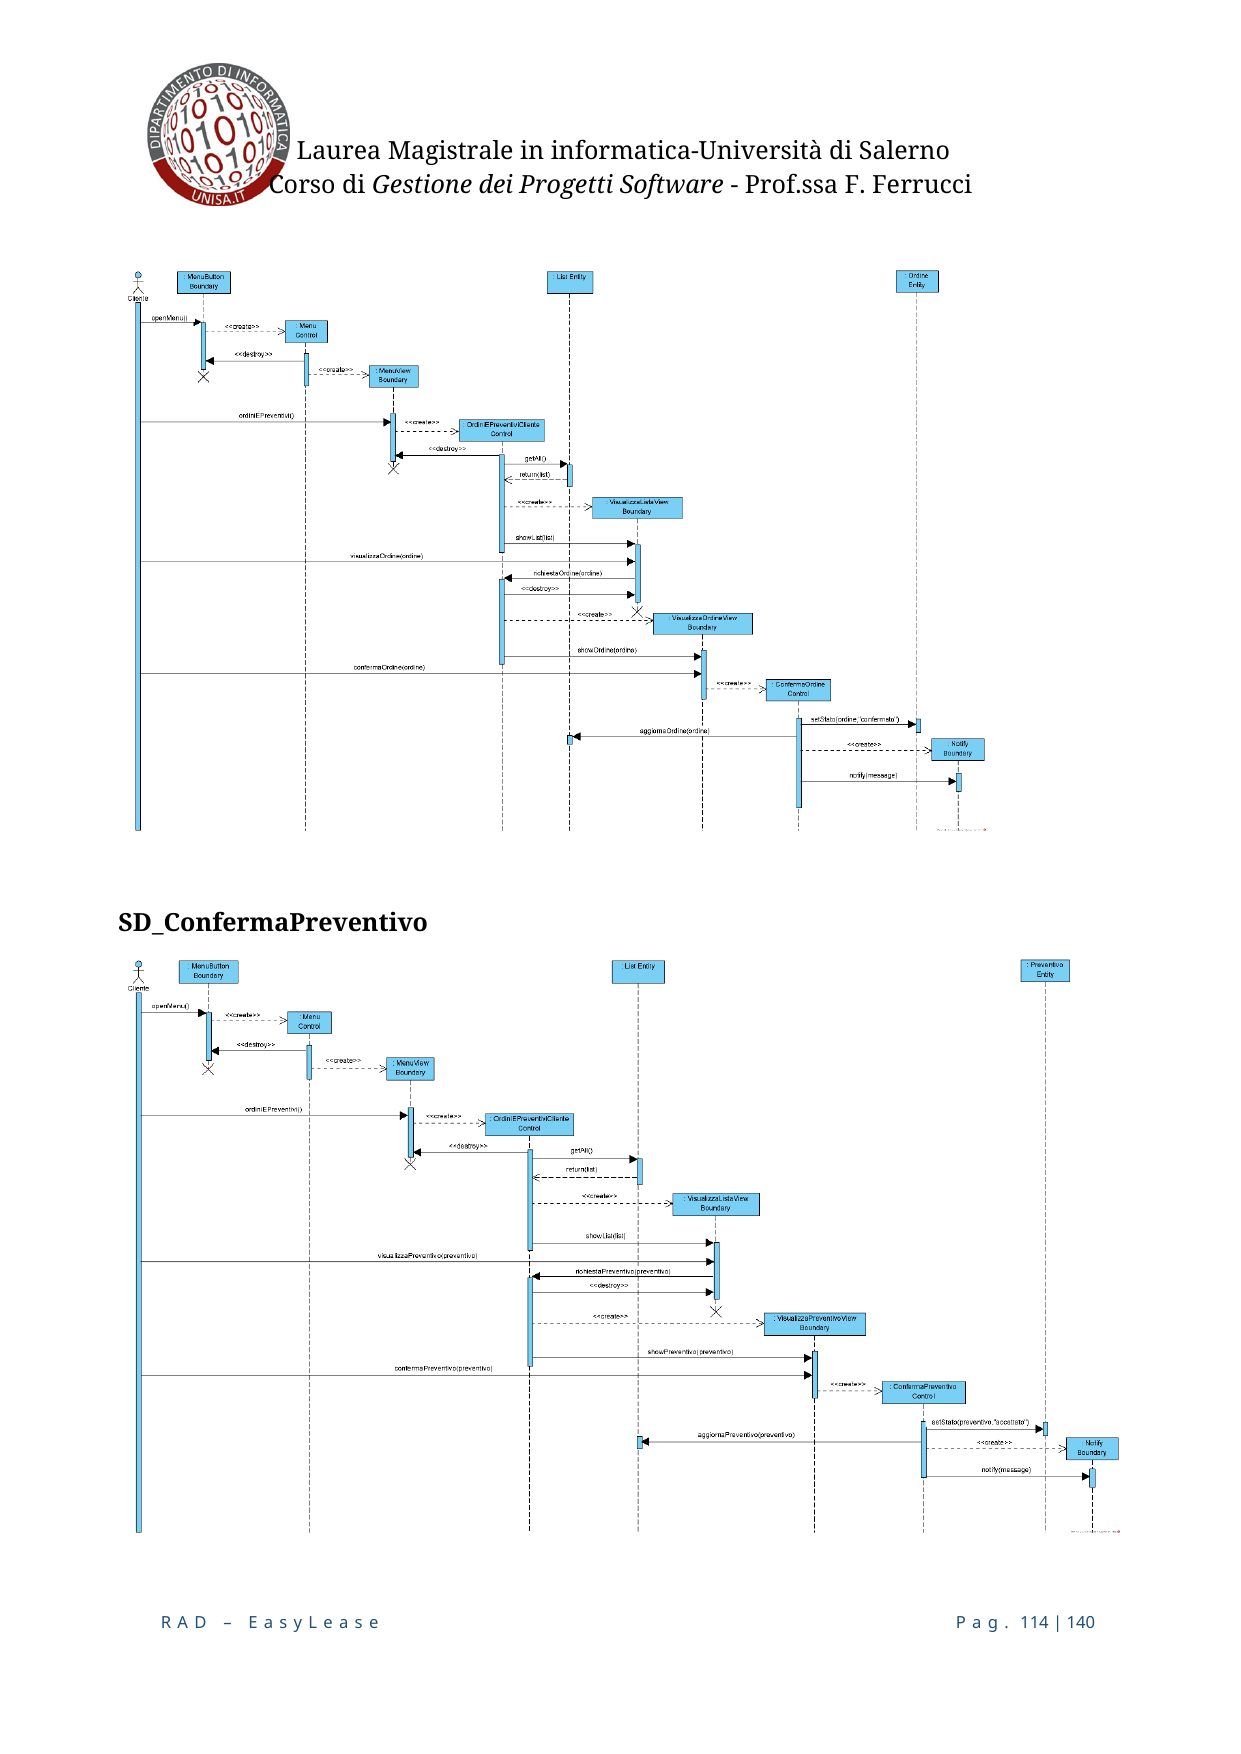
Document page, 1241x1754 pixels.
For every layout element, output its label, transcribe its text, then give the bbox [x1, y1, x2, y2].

picture [118, 958, 1121, 1535]
picture [118, 269, 987, 833]
picture [147, 63, 290, 206]
text SD_ConfermaPreventivo [118, 905, 1122, 939]
